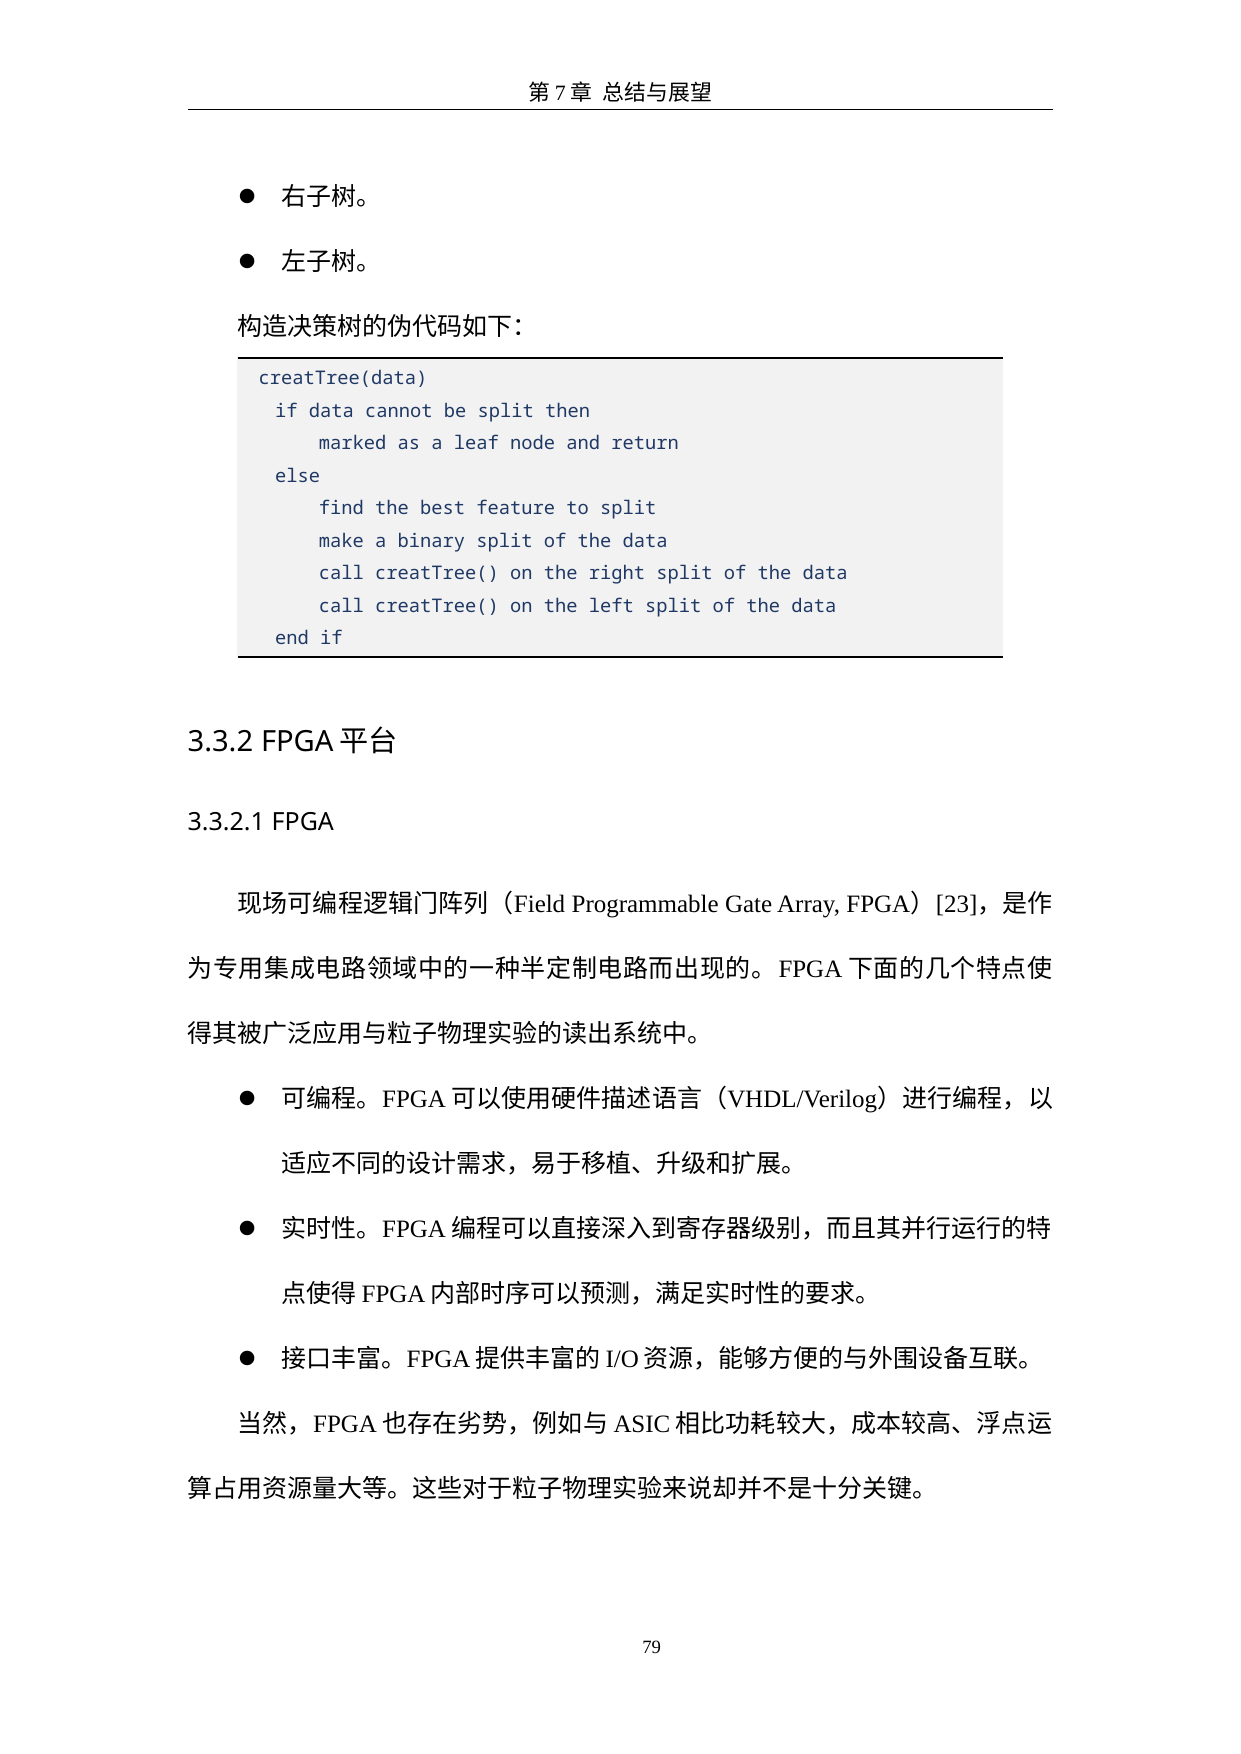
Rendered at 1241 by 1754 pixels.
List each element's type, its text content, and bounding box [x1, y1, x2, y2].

text 左子树。 [238, 227, 1053, 292]
text marked as a leaf node and return [237, 422, 1003, 454]
subtitle FPGA [187, 788, 1053, 853]
text 接口丰富。FPGA提供丰富的I/O资源，能够方便的与外围设备互联。 [238, 1324, 1053, 1389]
text 当然，FPGA也存在劣势，例如与ASIC相比功耗较大，成本较高、浮点运算占用资源量大等。这些对于粒子物理实验来说却并不是十分关键。 [187, 1389, 1053, 1519]
subtitle FPGA平台 [187, 707, 1053, 772]
text make a binary split of the data [237, 519, 1003, 552]
text find the best feature to split [237, 487, 1003, 519]
text 现场可编程逻辑门阵列（Field Programmable Gate Array, FPGA）[23]，是作为专用集成电路领域中的一种半定制电路而出现的。FPGA下面的几个特点使得其被广泛应用与粒子物理实验的读出系统中。 [187, 869, 1053, 1064]
text 可编程。FPGA可以使用硬件描述语言（VHDL/Verilog）进行编程，以适应不同的设计需求，易于移植、升级和扩展。 [238, 1064, 1053, 1194]
text 右子树。 [238, 162, 1053, 227]
text creatTree(data) [237, 358, 1003, 389]
text if data cannot be split then [237, 389, 1003, 422]
list 构造决策树的伪代码如下： [238, 292, 1053, 357]
text 实时性。FPGA编程可以直接深入到寄存器级别，而且其并行运行的特点使得FPGA内部时序可以预测，满足实时性的要求。 [238, 1194, 1053, 1324]
text call creatTree() on the right split of the data [237, 552, 1003, 584]
text end if [237, 617, 1003, 658]
text else [237, 454, 1003, 487]
text call creatTree() on the left split of the data [237, 584, 1003, 617]
